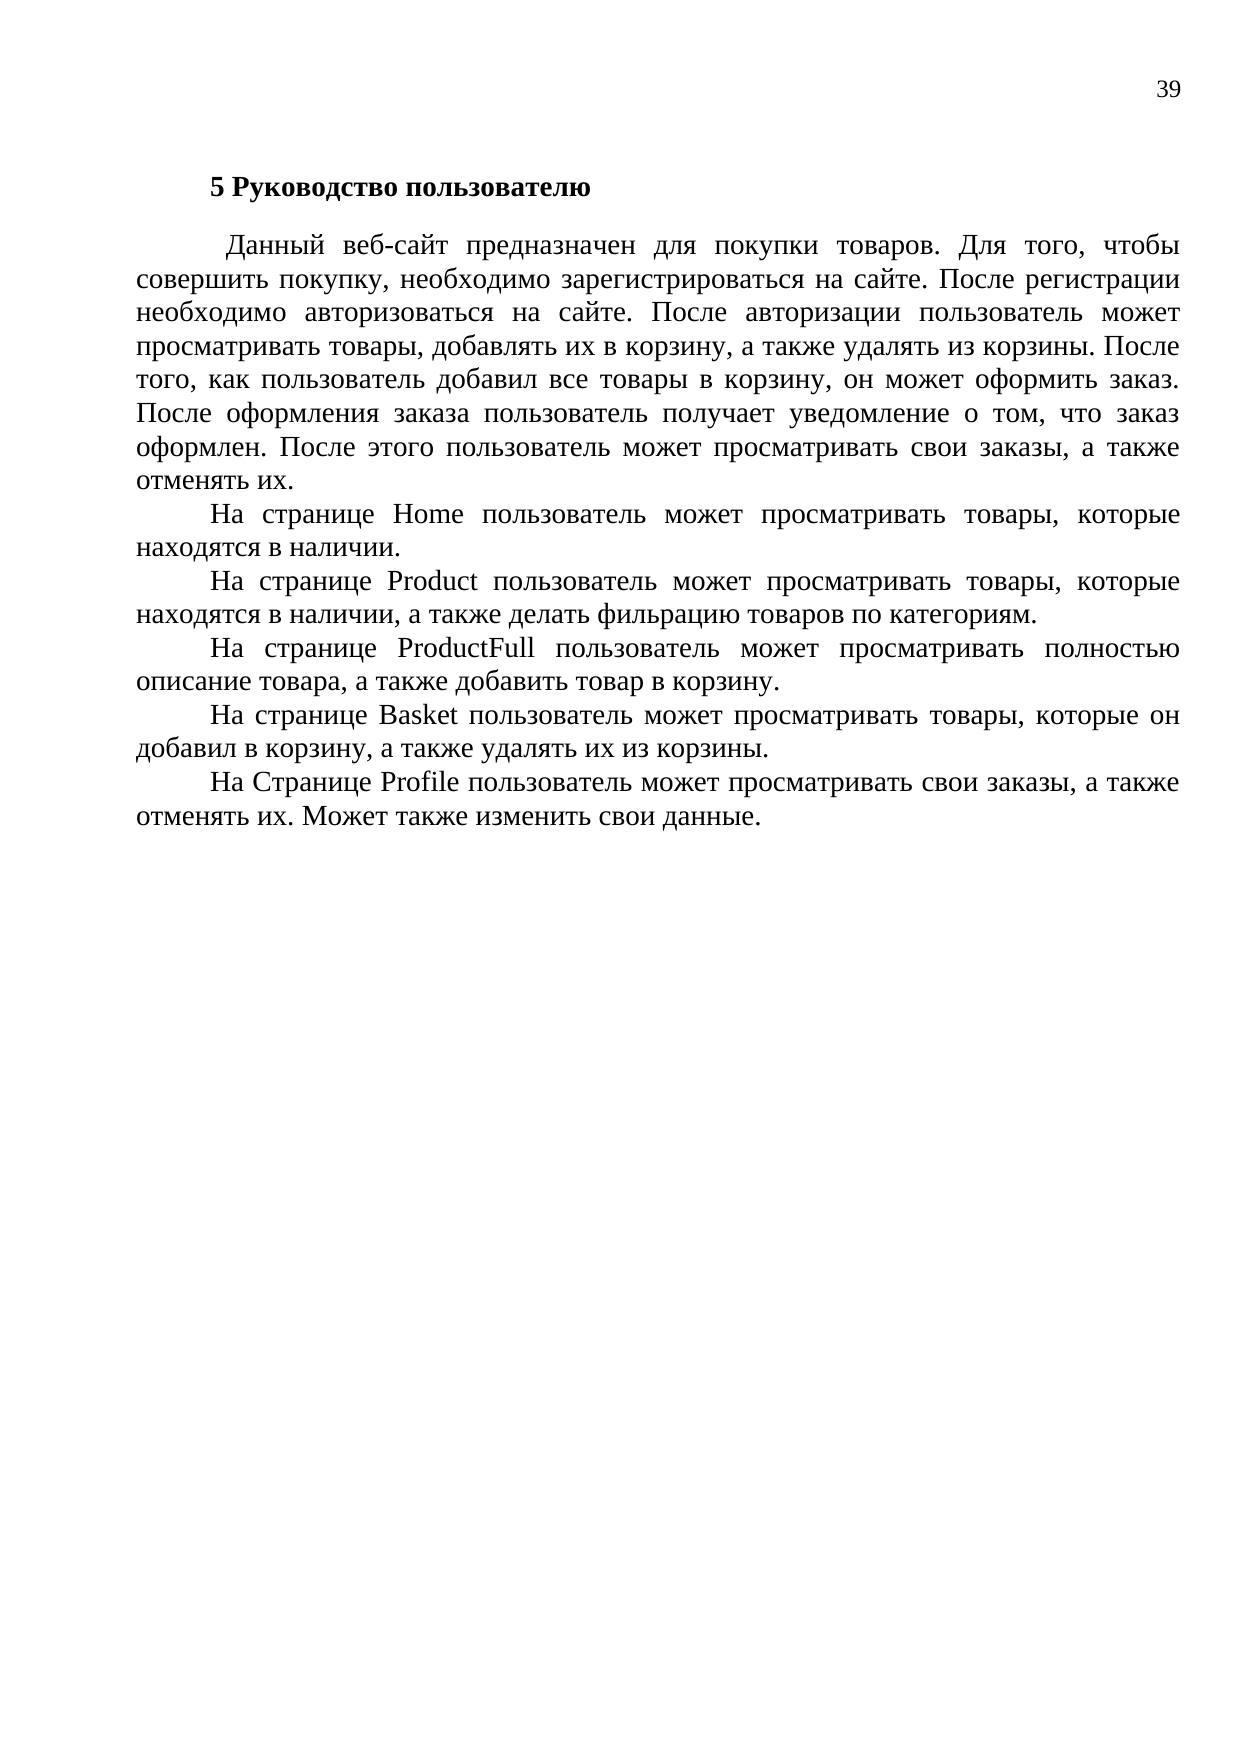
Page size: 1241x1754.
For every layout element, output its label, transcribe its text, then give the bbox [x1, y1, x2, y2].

text Данный веб-сайт предназначен для покупки товаров. Для того, чтобы совершить покупку, необходимо зарегистрироваться на сайте. После регистрации необходимо авторизоваться на сайте. После авторизации пользователь может просматривать товары, добавлять их в корзину, а также удалять из корзины. После того, как пользователь добавил все товары в корзину, он может оформить заказ. После оформления заказа пользователь получает уведомление о том, что заказ оформлен. После этого пользователь может просматривать свои заказы, а также отменять их. [136, 227, 1181, 496]
text На странице Home пользователь может просматривать товары, которые находятся в наличии. [136, 496, 1181, 563]
text На странице Basket пользователь может просматривать товары, которые он добавил в корзину, а также удалять их из корзины. [136, 697, 1181, 764]
text На странице ProductFull пользователь может просматривать полностью описание товара, а также добавить товар в корзину. [136, 630, 1181, 697]
text На Странице Profile пользователь может просматривать свои заказы, а также отменять их. Может также изменить свои данные. [136, 764, 1181, 831]
subtitle 5 Руководство пользователю [136, 169, 1181, 202]
text На странице Product пользователь может просматривать товары, которые находятся в наличии, а также делать фильрацию товаров по категориям. [136, 563, 1181, 630]
